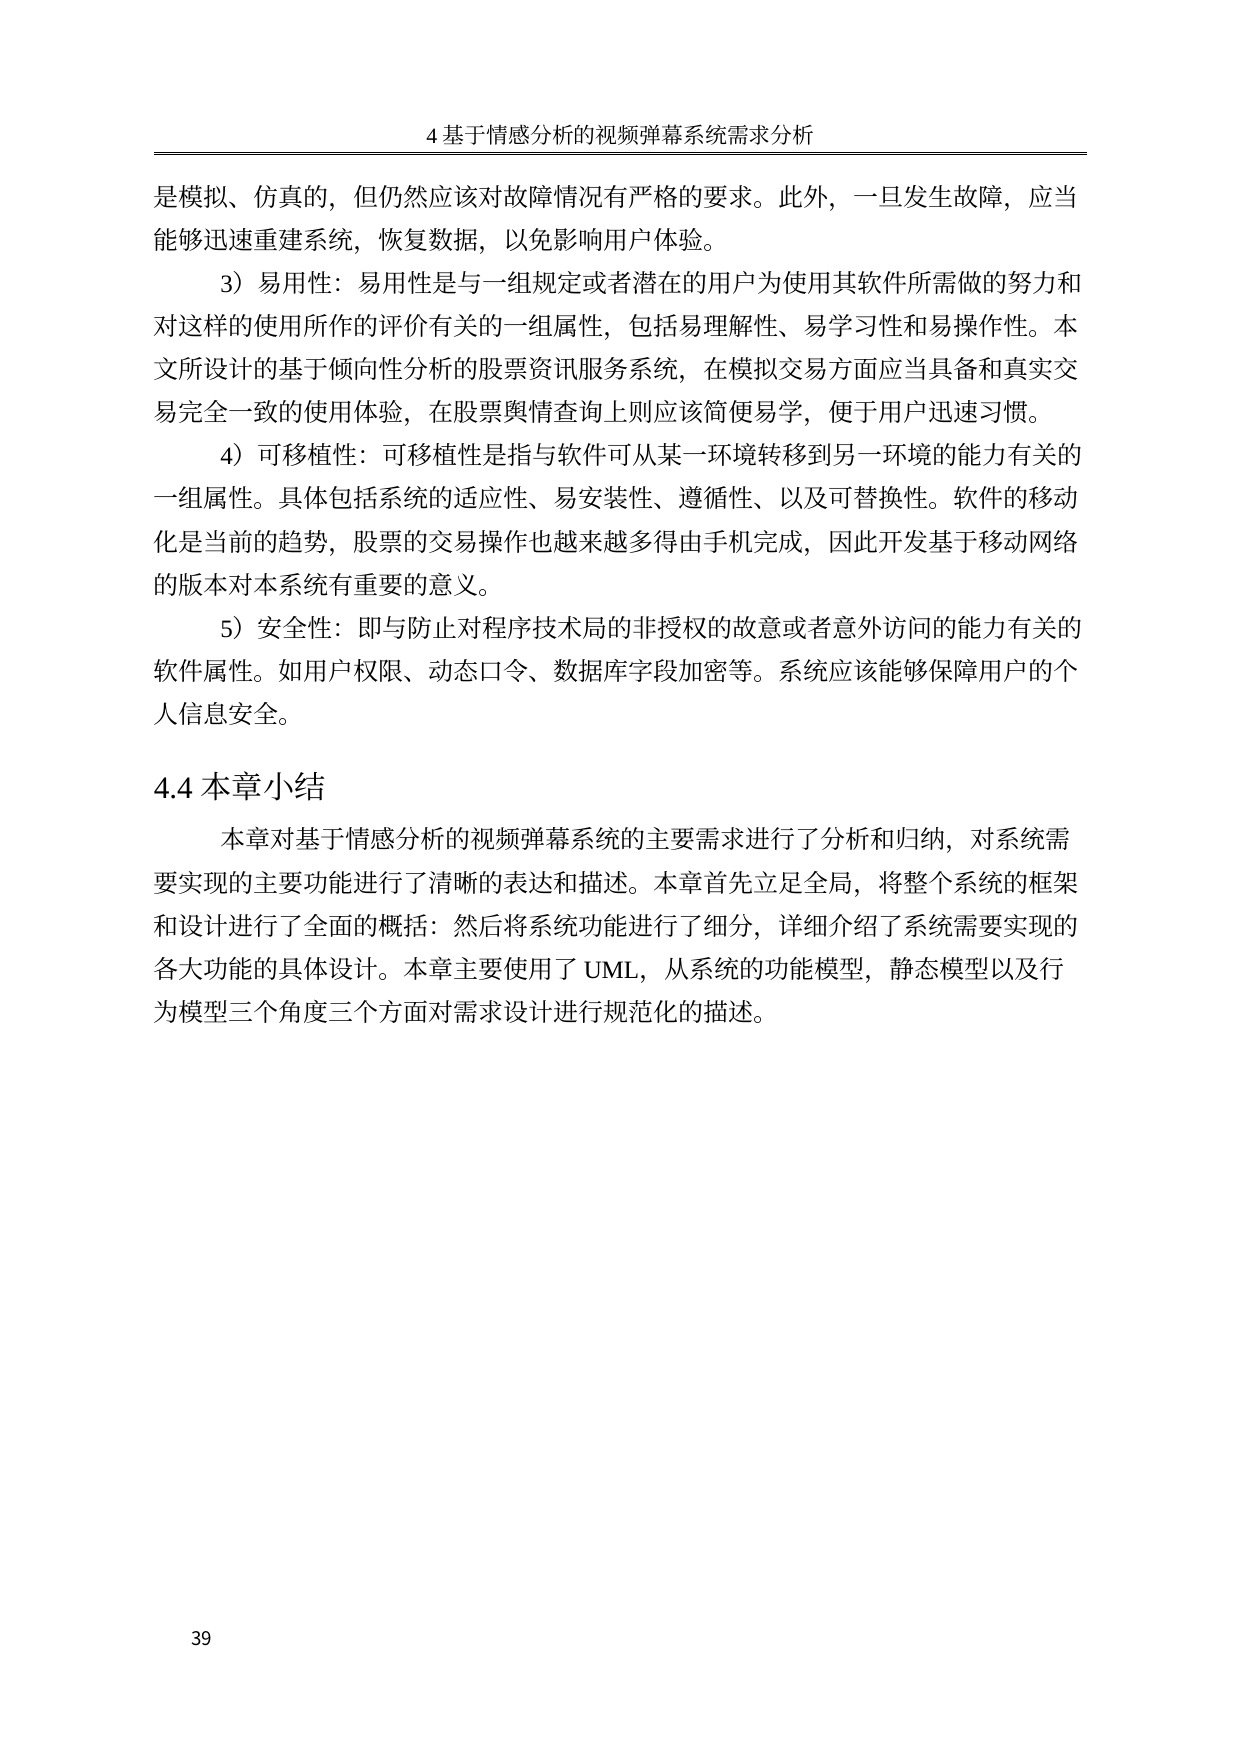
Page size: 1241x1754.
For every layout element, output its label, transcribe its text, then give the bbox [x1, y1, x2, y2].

subtitle 4.4 本章小结 [153, 763, 1087, 808]
text 5）安全性：即与防止对程序技术局的非授权的故意或者意外访问的能力有关的软件属性。如用户权限、动态口令、数据库字段加密等。系统应该能够保障用户的个人信息安全。 [153, 608, 1087, 731]
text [153, 177, 1087, 256]
text 4）可移植性：可移植性是指与软件可从某一环境转移到另一环境的能力有关的一组属性。具体包括系统的适应性、易安装性、遵循性、以及可替换性。软件的移动化是当前的趋势，股票的交易操作也越来越多得由手机完成，因此开发基于移动网络的版本对本系统有重要的意义。 [153, 436, 1087, 601]
text 本章对基于情感分析的视频弹幕系统的主要需求进行了分析和归纳，对系统需要实现的主要功能进行了清晰的表达和描述。本章首先立足全局，将整个系统的框架和设计进行了全面的概括：然后将系统功能进行了细分，详细介绍了系统需要实现的各大功能的具体设计。本章主要使用了UML，从系统的功能模型，静态模型以及行为模型三个角度三个方面对需求设计进行规范化的描述。 [153, 820, 1087, 1029]
text 3）易用性：易用性是与一组规定或者潜在的用户为使用其软件所需做的努力和对这样的使用所作的评价有关的一组属性，包括易理解性、易学习性和易操作性。本文所设计的基于倾向性分析的股票资讯服务系统，在模拟交易方面应当具备和真实交易完全一致的使用体验，在股票舆情查询上则应该简便易学，便于用户迅速习惯。 [153, 263, 1087, 429]
